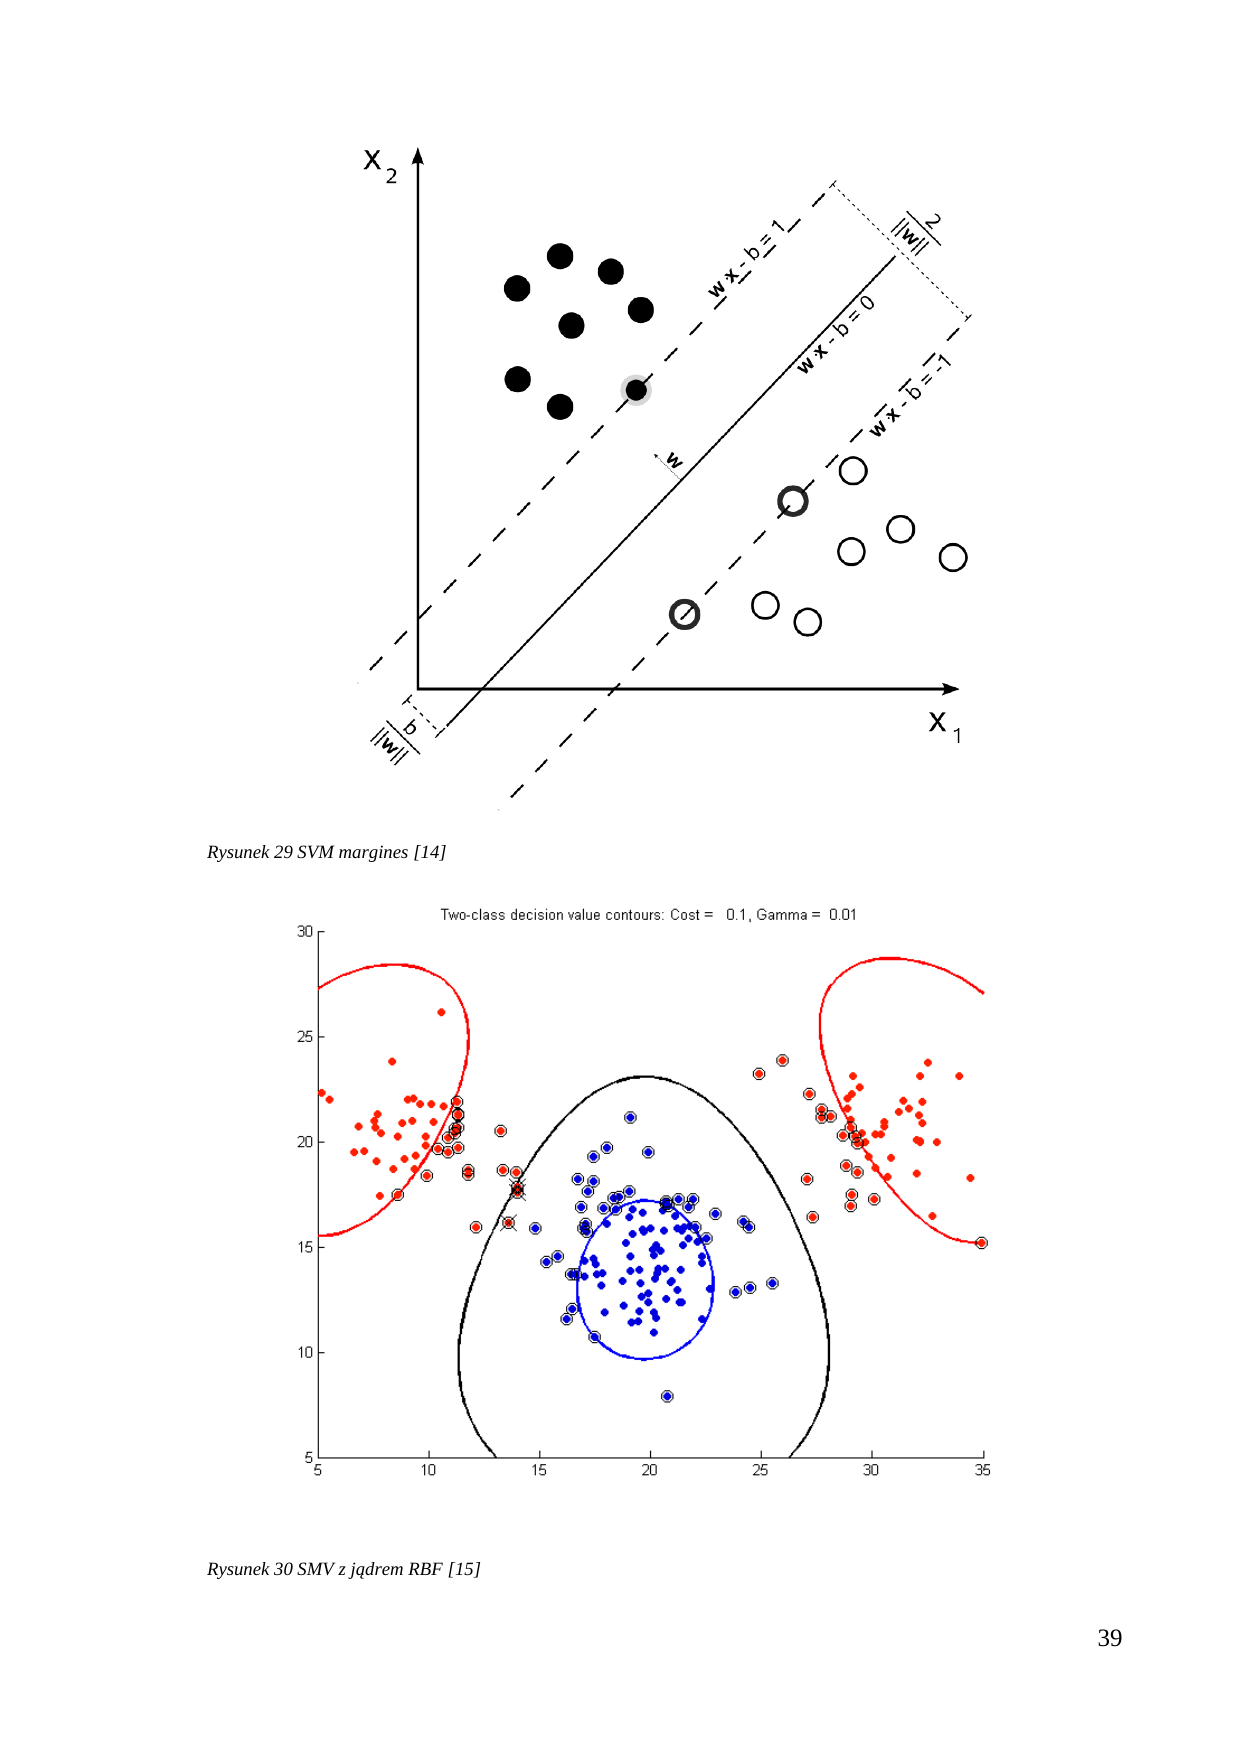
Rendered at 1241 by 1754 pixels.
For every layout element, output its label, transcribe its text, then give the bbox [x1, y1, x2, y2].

text Rysunek 30 SMV z jądrem RBF [207, 1558, 1122, 1580]
picture [206, 883, 1065, 1528]
text Rysunek 29 SVM margines [207, 841, 1122, 863]
picture [357, 147, 972, 811]
